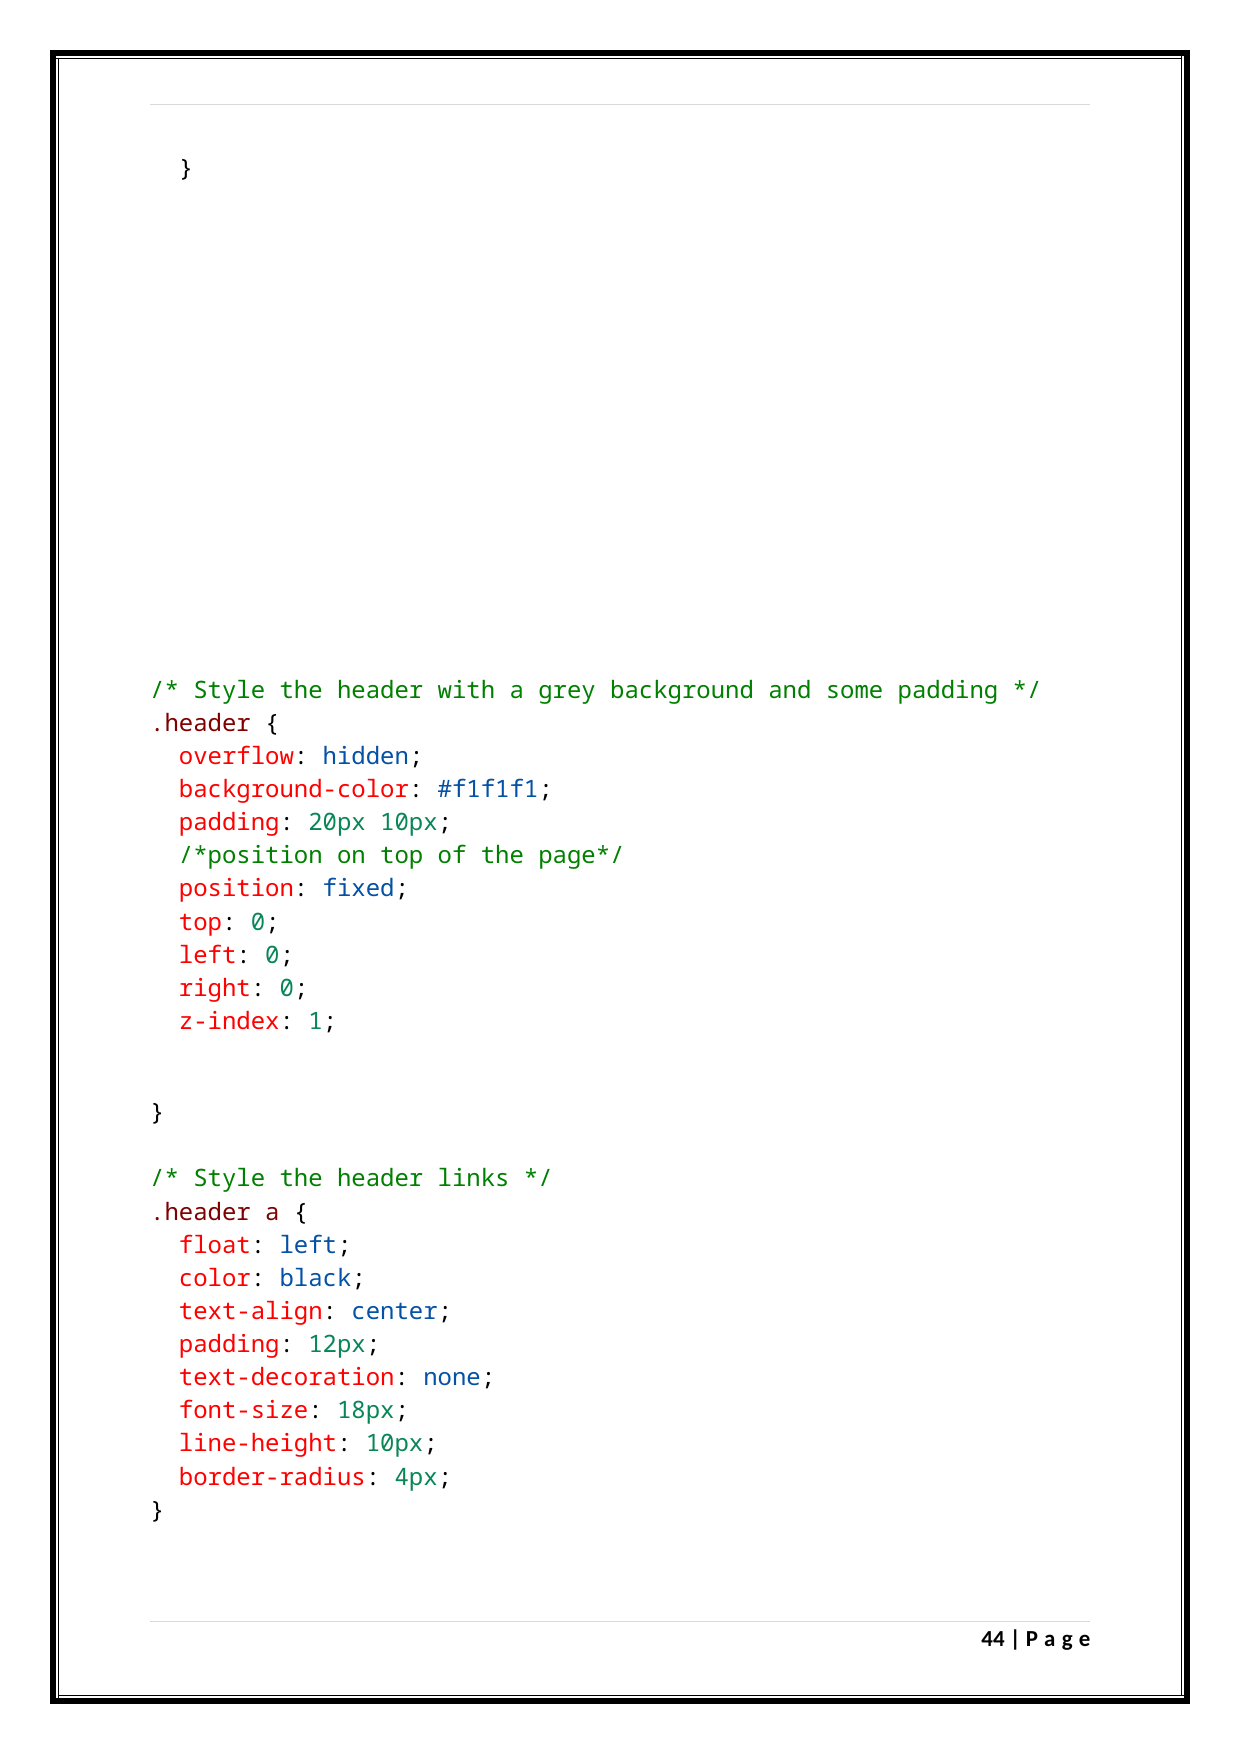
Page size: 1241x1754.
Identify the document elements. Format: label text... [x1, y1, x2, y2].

text /* Style the header links */ [150, 1161, 1090, 1194]
text overflow: hidden; [150, 738, 1090, 771]
text padding: 20px 10px; [150, 804, 1090, 837]
text .header { [150, 705, 1090, 738]
text position: fixed; [150, 871, 1090, 904]
text float: left; [150, 1227, 1090, 1260]
text right: 0; [150, 970, 1090, 1003]
text padding: 12px; [150, 1326, 1090, 1359]
text background-color: #f1f1f1; [150, 771, 1090, 804]
text /* Style the header with a grey background and some padding */ [150, 672, 1090, 705]
text } [150, 150, 1090, 183]
text color: black; [150, 1260, 1090, 1293]
text border-radius: 4px; [150, 1459, 1090, 1492]
text line-height: 10px; [150, 1426, 1090, 1459]
text text-decoration: none; [150, 1359, 1090, 1392]
text text-align: center; [150, 1293, 1090, 1326]
text left: 0; [150, 937, 1090, 970]
text /*position on top of the page*/ [150, 837, 1090, 871]
text } [150, 1094, 1090, 1127]
text top: 0; [150, 904, 1090, 937]
text z-index: 1; [150, 1003, 1090, 1036]
text .header a { [150, 1194, 1090, 1227]
text } [150, 1492, 1090, 1525]
text font-size: 18px; [150, 1392, 1090, 1426]
